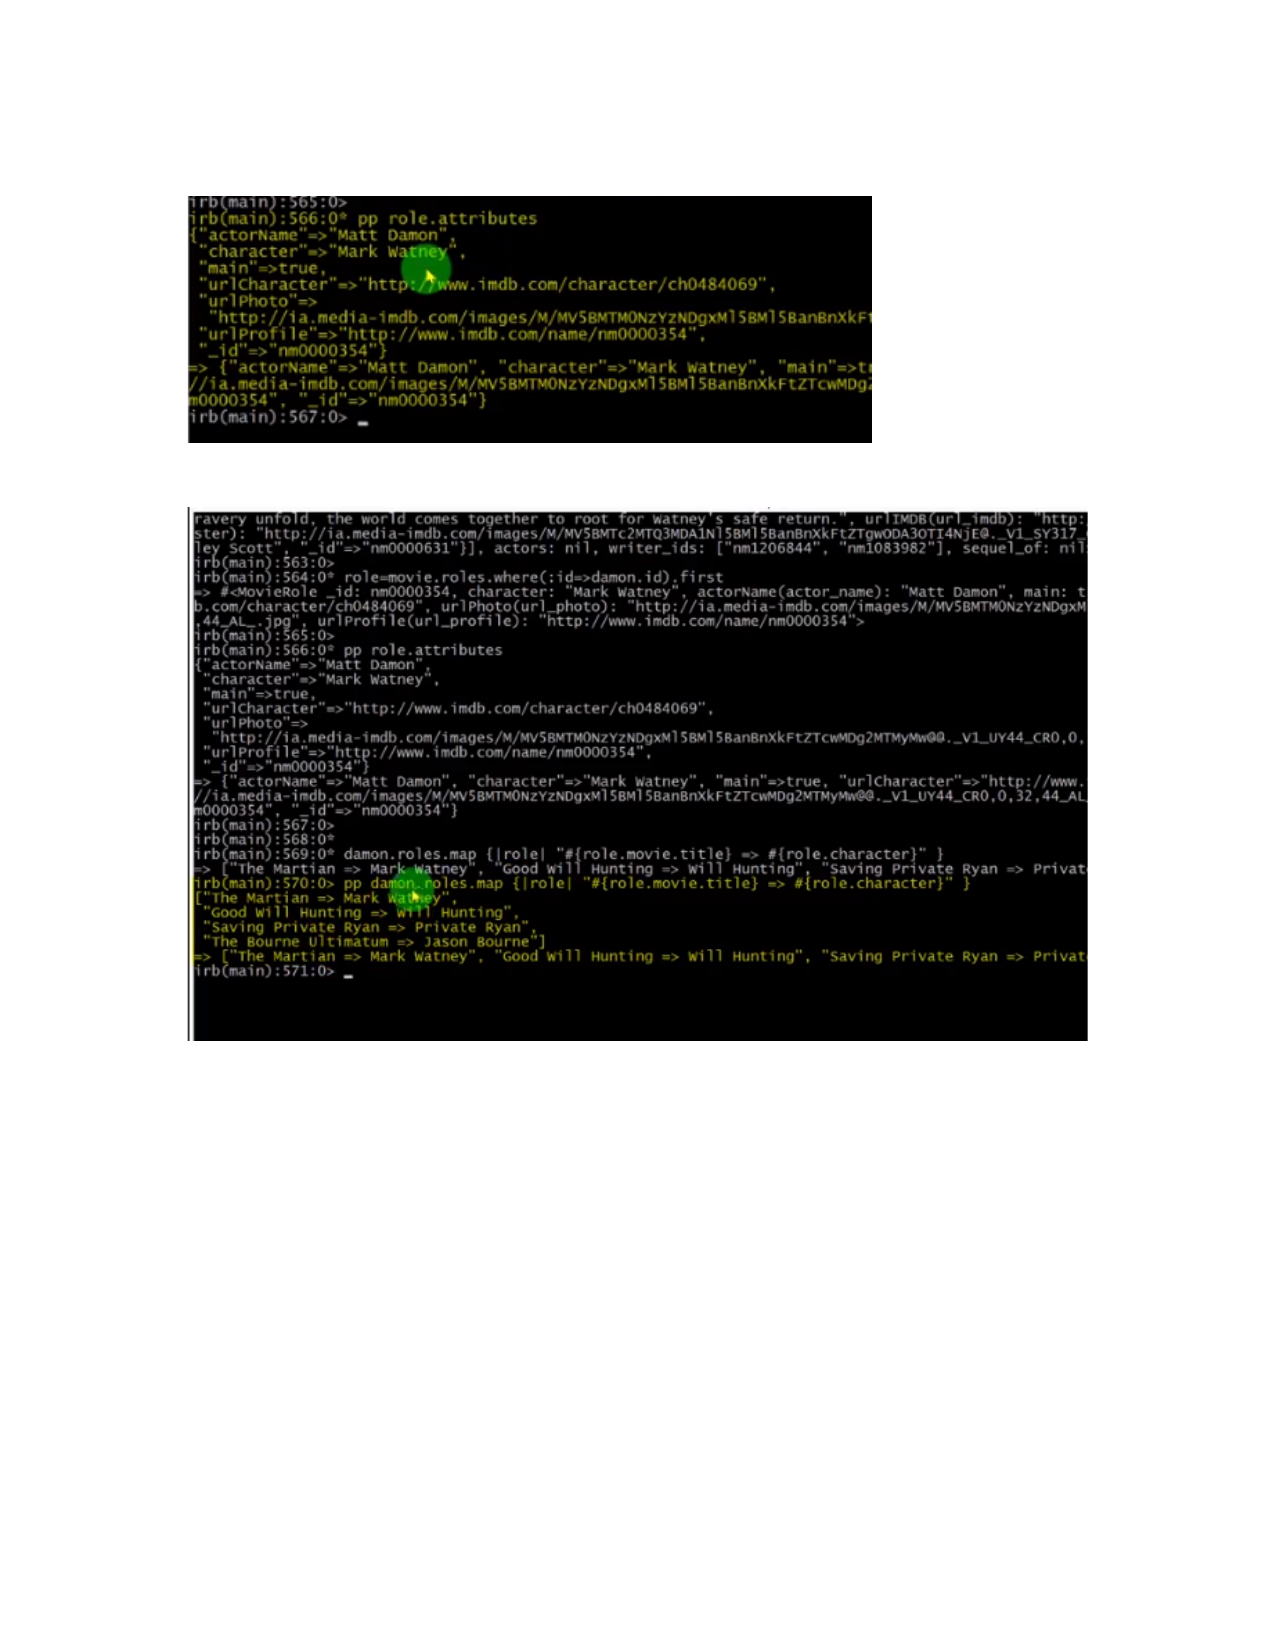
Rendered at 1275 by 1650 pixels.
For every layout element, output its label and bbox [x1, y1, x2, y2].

picture [187, 196, 872, 443]
picture [187, 507, 1088, 1041]
